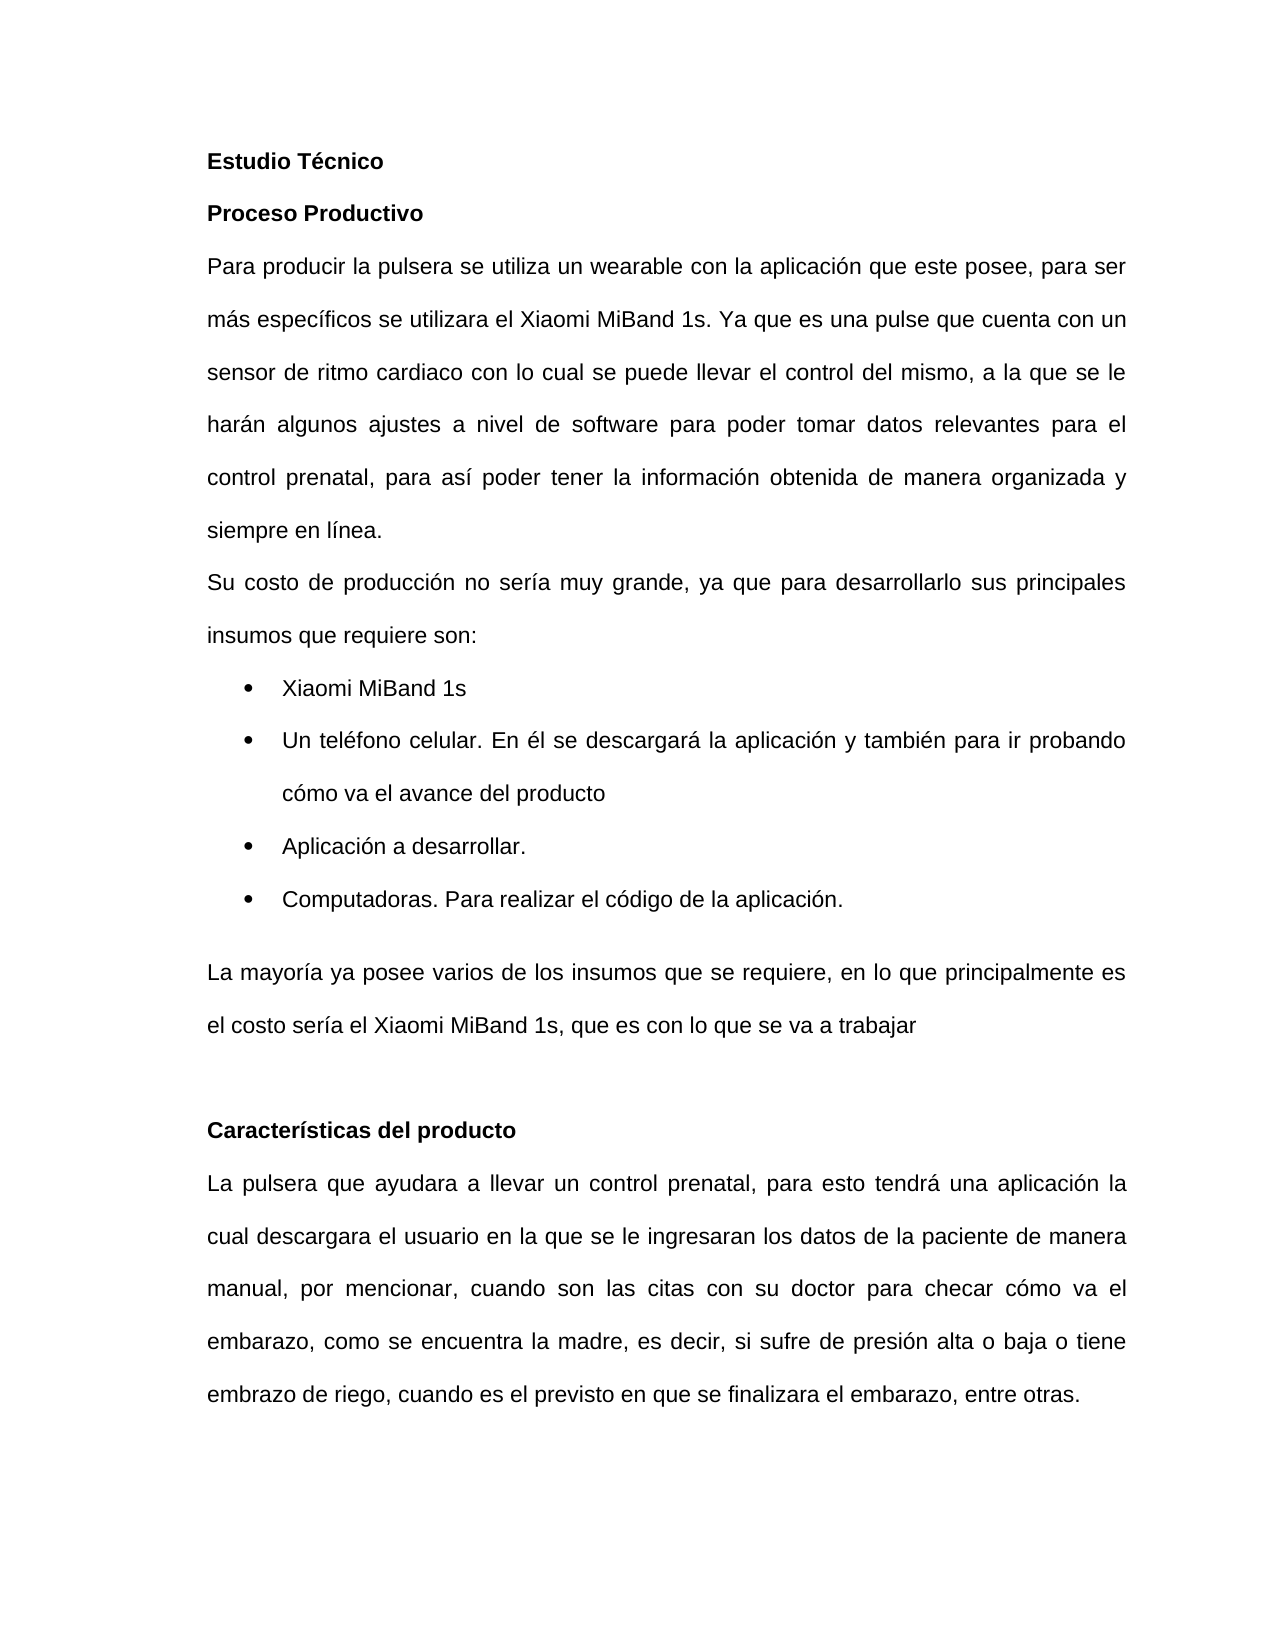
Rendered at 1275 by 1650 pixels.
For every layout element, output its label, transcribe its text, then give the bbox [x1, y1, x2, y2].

text Características del producto [207, 1117, 1127, 1144]
list Computadoras. Para realizar el código de la aplicación. [244, 886, 1127, 912]
text Para producir la pulsera se utiliza un wearable con la aplicación que este posee, para ser más específicos se utilizara el Xiaomi MiBand 1s. Ya que es una pulse que cuenta con un sensor de ritmo cardiaco con lo cual se puede llevar el control del mismo, a la que se le harán algunos ajustes a nivel de software para poder tomar datos relevantes para el control prenatal, para así poder tener la información obtenida de manera organizada y siempre en línea. [207, 253, 1127, 543]
list Un teléfono celular. En él se descargará la aplicación y también para ir probando cómo va el avance del producto [244, 727, 1127, 807]
text Estudio Técnico [207, 148, 1127, 174]
text Proceso Productivo [207, 200, 1127, 227]
list Xiaomi MiBand 1s [244, 675, 1127, 701]
text La mayoría ya posee varios de los insumos que se requiere, en lo que principalmente es el costo sería el Xiaomi MiBand 1s, que es con lo que se va a trabajar [207, 959, 1127, 1038]
text Su costo de producción no sería muy grande, ya que para desarrollarlo sus principales insumos que requiere son: [207, 569, 1127, 648]
list Aplicación a desarrollar. [244, 833, 1127, 859]
text La pulsera que ayudara a llevar un control prenatal, para esto tendrá una aplicación la cual descargara el usuario en la que se le ingresaran los datos de la paciente de manera manual, por mencionar, cuando son las citas con su doctor para checar cómo va el embarazo, como se encuentra la madre, es decir, si sufre de presión alta o baja o tiene embrazo de riego, cuando es el previsto en que se finalizara el embarazo, entre otras. [207, 1170, 1127, 1407]
